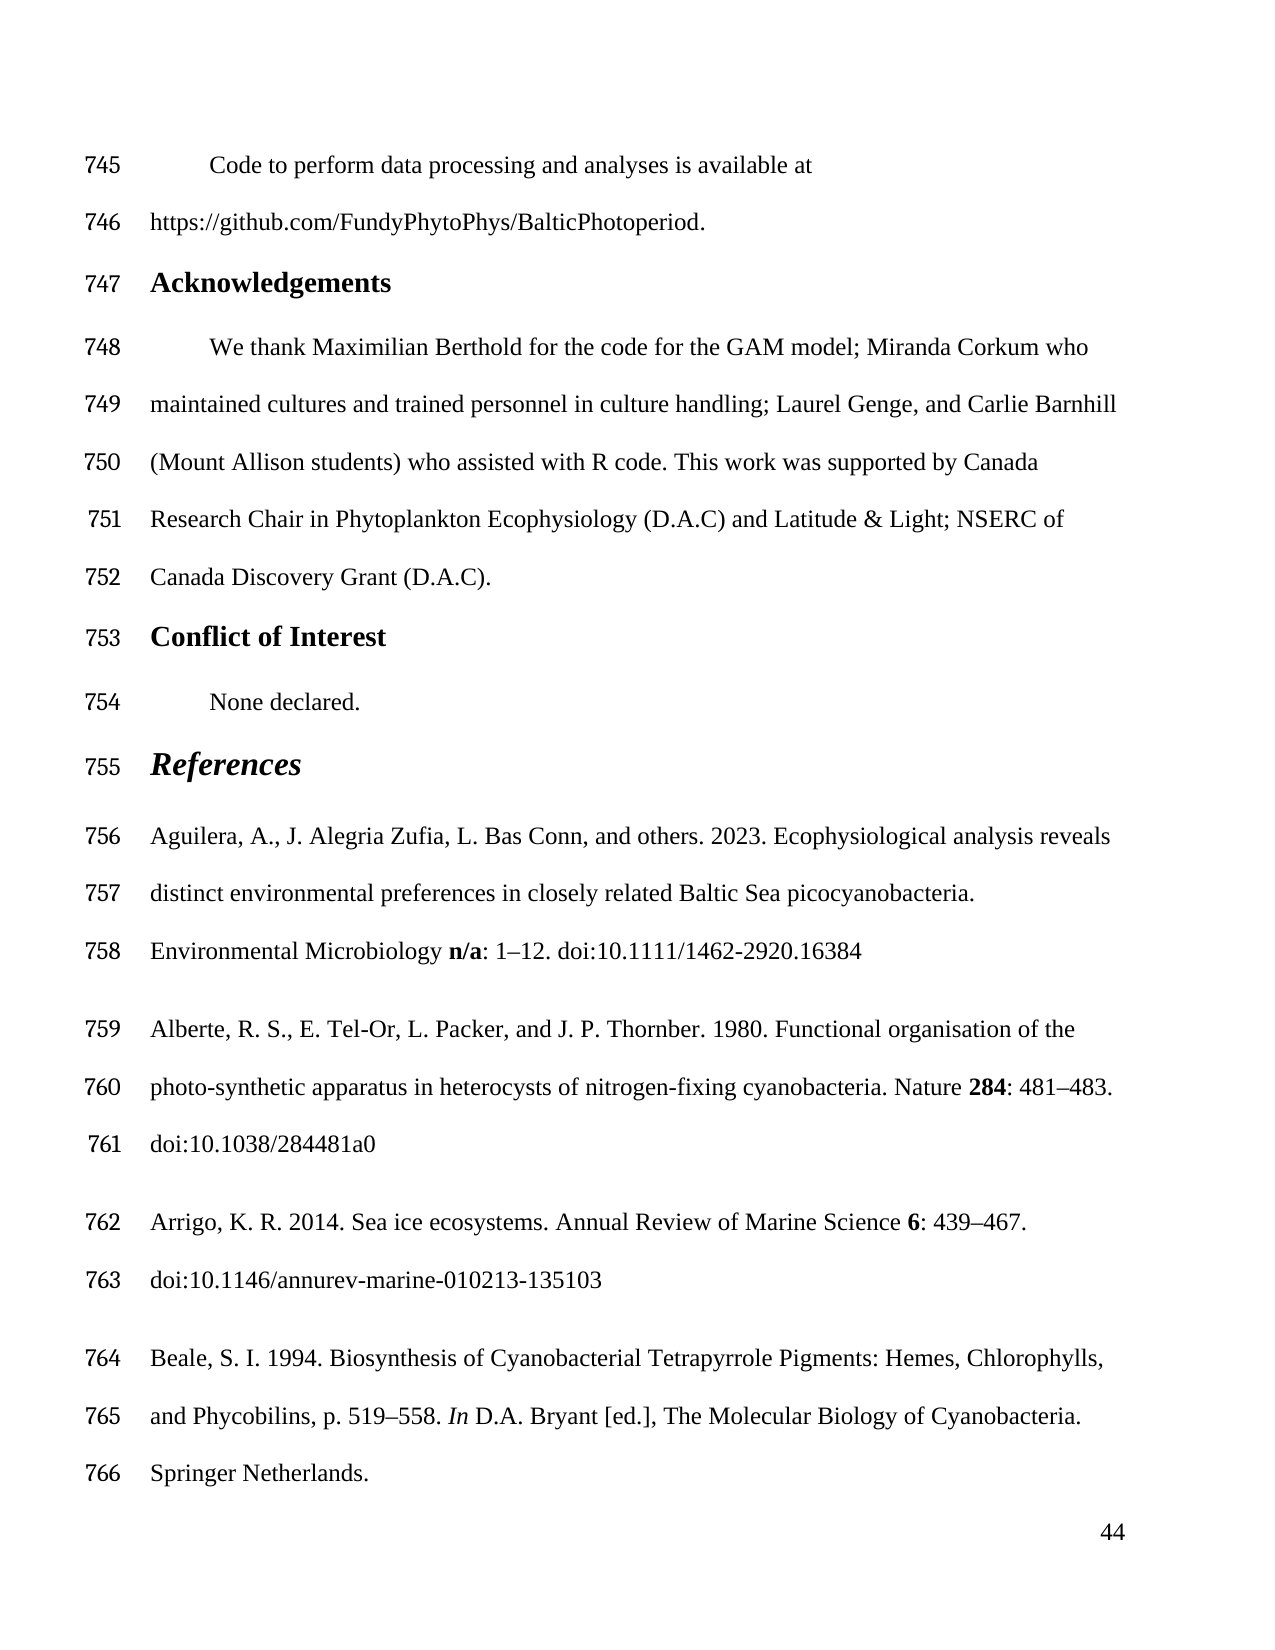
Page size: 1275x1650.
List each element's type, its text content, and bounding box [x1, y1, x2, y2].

text None declared. [150, 687, 1125, 715]
text Code to perform data processing and analyses is available at https://github.com/FundyPhytoPhys/BalticPhotoperiod. [150, 150, 1125, 236]
text Beale, S. I. 1994. Biosynthesis of Cyanobacterial Tetrapyrrole Pigments: Hemes, Chlorophylls, and Phycobilins, p. 519–558. In D.A. Bryant [ed.], The Molecular Biology of Cyanobacteria. Springer Netherlands. [150, 1343, 1125, 1487]
subtitle References [150, 744, 1125, 782]
text Alberte, R. S., E. Tel-Or, L. Packer, and J. P. Thornber. 1980. Functional organisation of the photo-synthetic apparatus in heterocysts of nitrogen-fixing cyanobacteria. Nature 284: 481–483. doi:10.1038/284481a0 [150, 1014, 1125, 1158]
subtitle Acknowledgements [150, 265, 1125, 298]
subtitle Conflict of Interest [150, 619, 1125, 653]
text Aguilera, A., J. Alegria Zufia, L. Bas Conn, and others. 2023. Ecophysiological analysis reveals distinct environmental preferences in closely related Baltic Sea picocyanobacteria. Environmental Microbiology n/a: 1–12. doi:10.1111/1462-2920.16384 [150, 821, 1125, 964]
text We thank Maximilian Berthold for the code for the GAM model; Miranda Corkum who maintained cultures and trained personnel in culture handling; Laurel Genge, and Carlie Barnhill (Mount Allison students) who assisted with R code. This work was supported by Canada Research Chair in Phytoplankton Ecophysiology (D.A.C) and Latitude & Light; NSERC of Canada Discovery Grant (D.A.C). [150, 332, 1125, 591]
text Arrigo, K. R. 2014. Sea ice ecosystems. Annual Review of Marine Science 6: 439–467. doi:10.1146/annurev-marine-010213-135103 [150, 1207, 1125, 1294]
